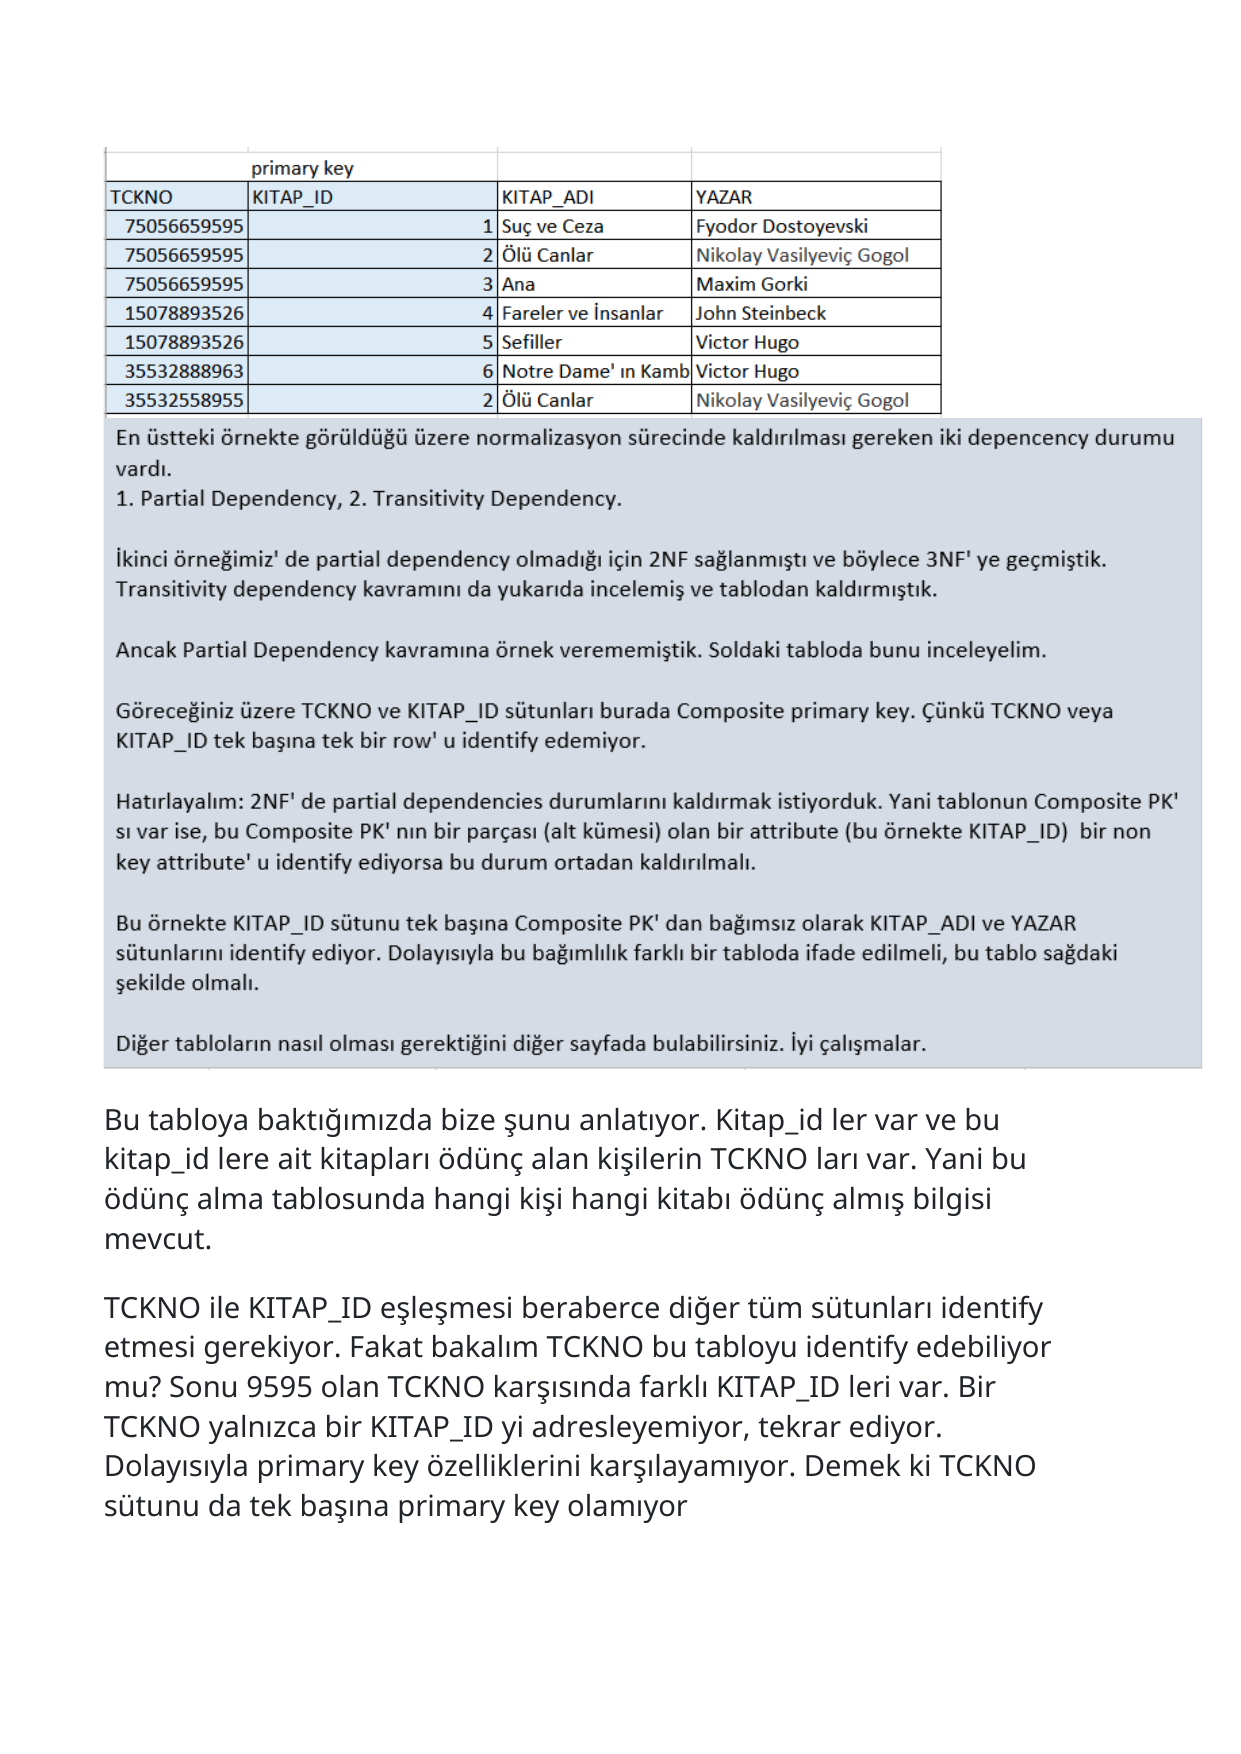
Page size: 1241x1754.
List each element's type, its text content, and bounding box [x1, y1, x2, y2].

text Bu tabloya baktığımızda bize şunu anlatıyor. Kitap_id ler var ve bu kitap_id lere ait kitapları ödünç alan kişilerin TCKNO ları var. Yani bu ödünç alma tablosunda hangi kişi hangi kitabı ödünç almış bilgisi mevcut. [212, 1099, 1093, 1258]
picture [103, 147, 1203, 1070]
text TCKNO ile KITAP_ID eşleşmesi beraberce diğer tüm sütunları identify etmesi gerekiyor. Fakat bakalım TCKNO bu tabloyu identify edebiliyor mu? Sonu 9595 olan TCKNO karşısında farklı KITAP_ID leri var. Bir TCKNO yalnızca bir KITAP_ID yi adresleyemiyor, tekrar ediyor. Dolayısıyla primary key özelliklerini karşılayamıyor. Demek ki TCKNO sütunu da tek başına primary key olamıyor [688, 1287, 1093, 1525]
